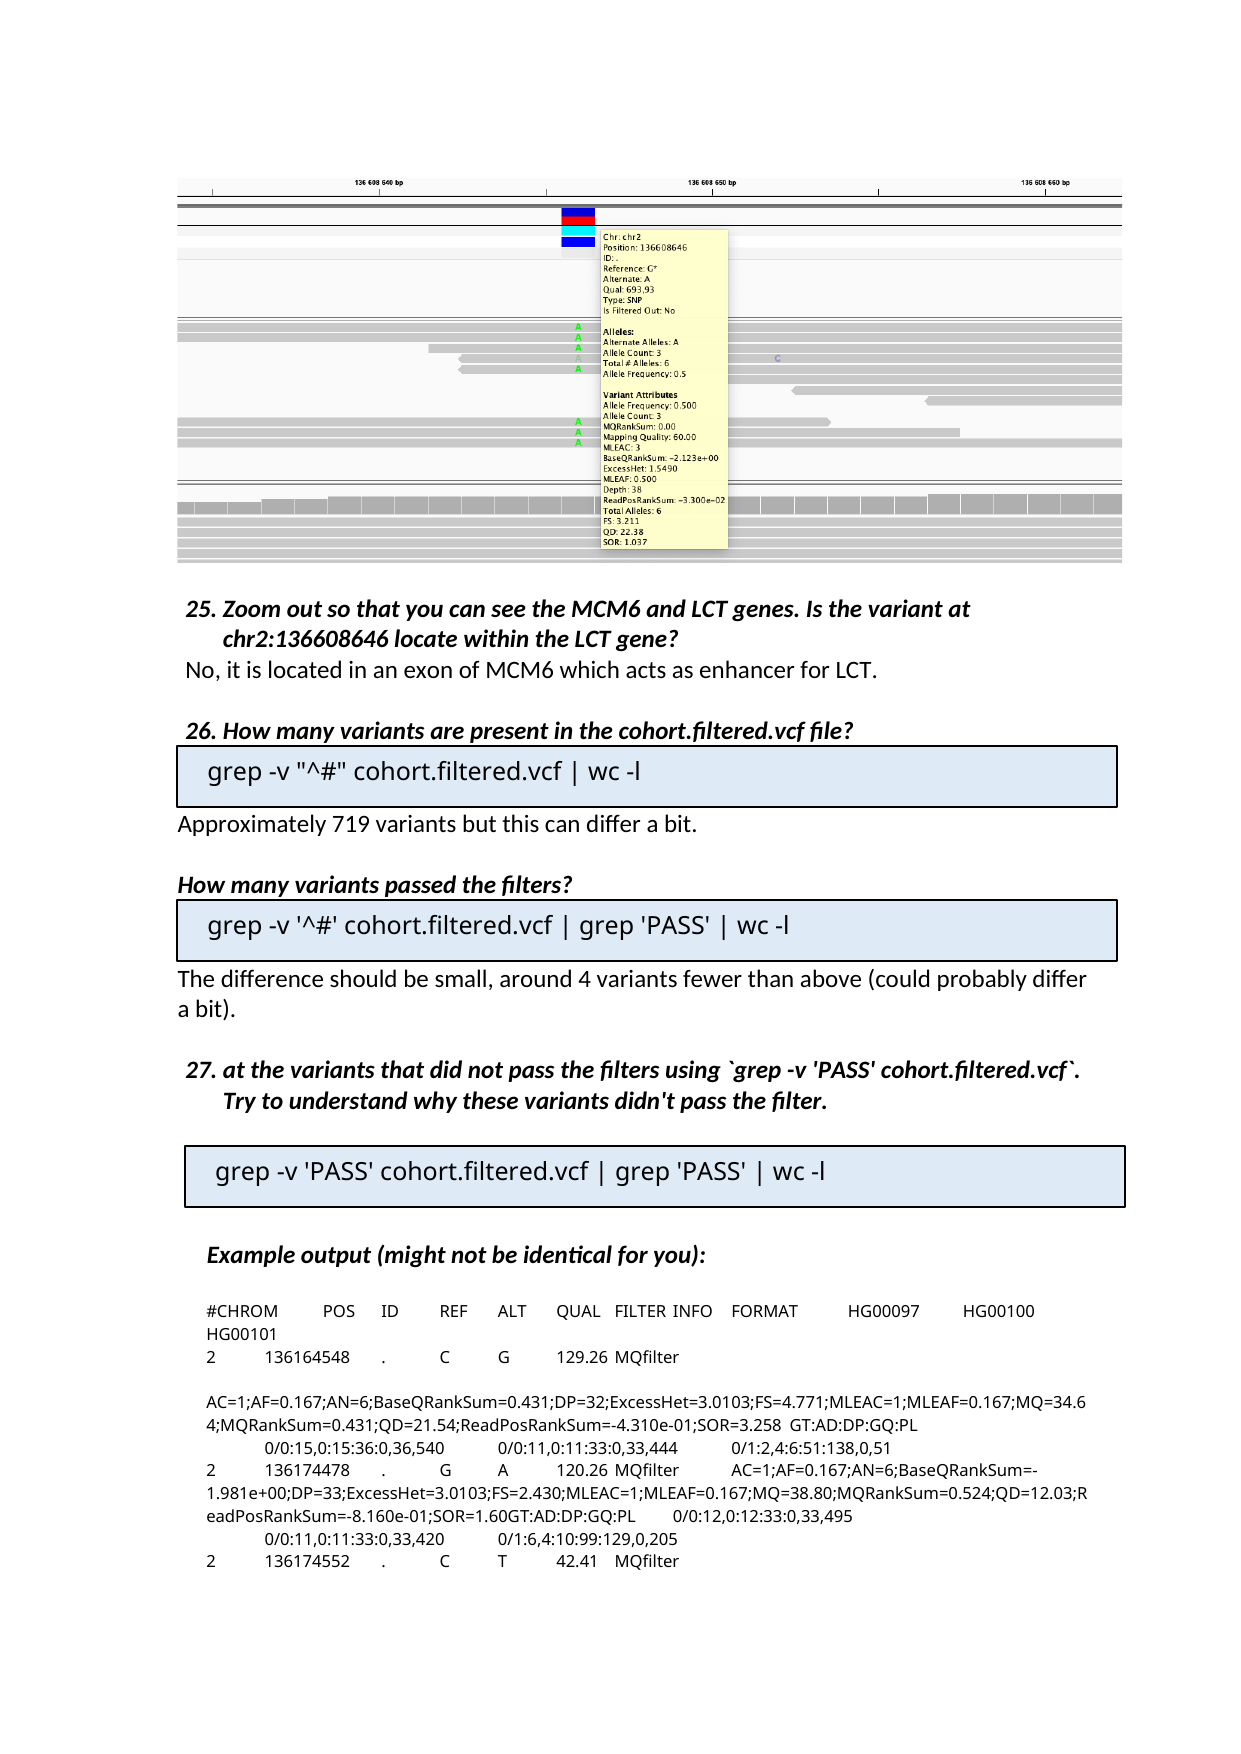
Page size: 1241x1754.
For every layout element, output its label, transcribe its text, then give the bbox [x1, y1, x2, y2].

text 2 136164548 . C G 129.26 MQfilter AC=1;AF=0.167;AN=6;BaseQRankSum=0.431;DP=32;ExcessHet=3.0103;FS=4.771;MLEAC=1;MLEAF=0.167;MQ=34.64;MQRankSum=0.431;QD=21.54;ReadPosRankSum=-4.310e-01;SOR=3.258 GT:AD:DP:GQ:PL 0/0:15,0:15:36:0,36,540 0/0:11,0:11:33:0,33,444 0/1:2,4:6:51:138,0,51 [148, 1346, 1093, 1459]
list Zoom out so that you can see the MCM6 and LCT genes. Is the variant at chr2:136608646 locate within the LCT gene? [185, 593, 1093, 654]
list How many variants are present in the cohort.filtered.vcf file? [185, 715, 1093, 745]
text 2 136174478 . G A 120.26 MQfilter AC=1;AF=0.167;AN=6;BaseQRankSum=-1.981e+00;DP=33;ExcessHet=3.0103;FS=2.430;MLEAC=1;MLEAF=0.167;MQ=38.80;MQRankSum=0.524;QD=12.03;ReadPosRankSum=-8.160e-01;SOR=1.60GT:AD:DP:GQ:PL 0/0:12,0:12:33:0,33,495 0/0:11,0:11:33:0,33,420 0/1:6,4:10:99:129,0,205 [148, 1459, 1093, 1550]
picture [177, 178, 1123, 563]
list at the variants that did not pass the filters using `grep -v 'PASS' cohort.filtered.vcf`. Try to understand why these variants didn't pass the filter. [185, 1054, 1093, 1115]
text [148, 1550, 1093, 1595]
text How many variants passed the filters? [148, 869, 1093, 900]
text #CHROM POS ID REF ALT QUAL FILTER INFO FORMAT HG00097 HG00100 HG00101 [148, 1300, 1093, 1346]
list Approximately 719 variants but this can differ a bit. [177, 808, 1093, 839]
list Example output (might not be identical for you): [207, 1239, 1093, 1269]
list The difference should be small, around 4 variants fewer than above (could probably differ a bit). [177, 963, 1093, 1024]
text No, it is located in an exon of MCM6 which acts as enhancer for LCT. [185, 654, 1093, 685]
